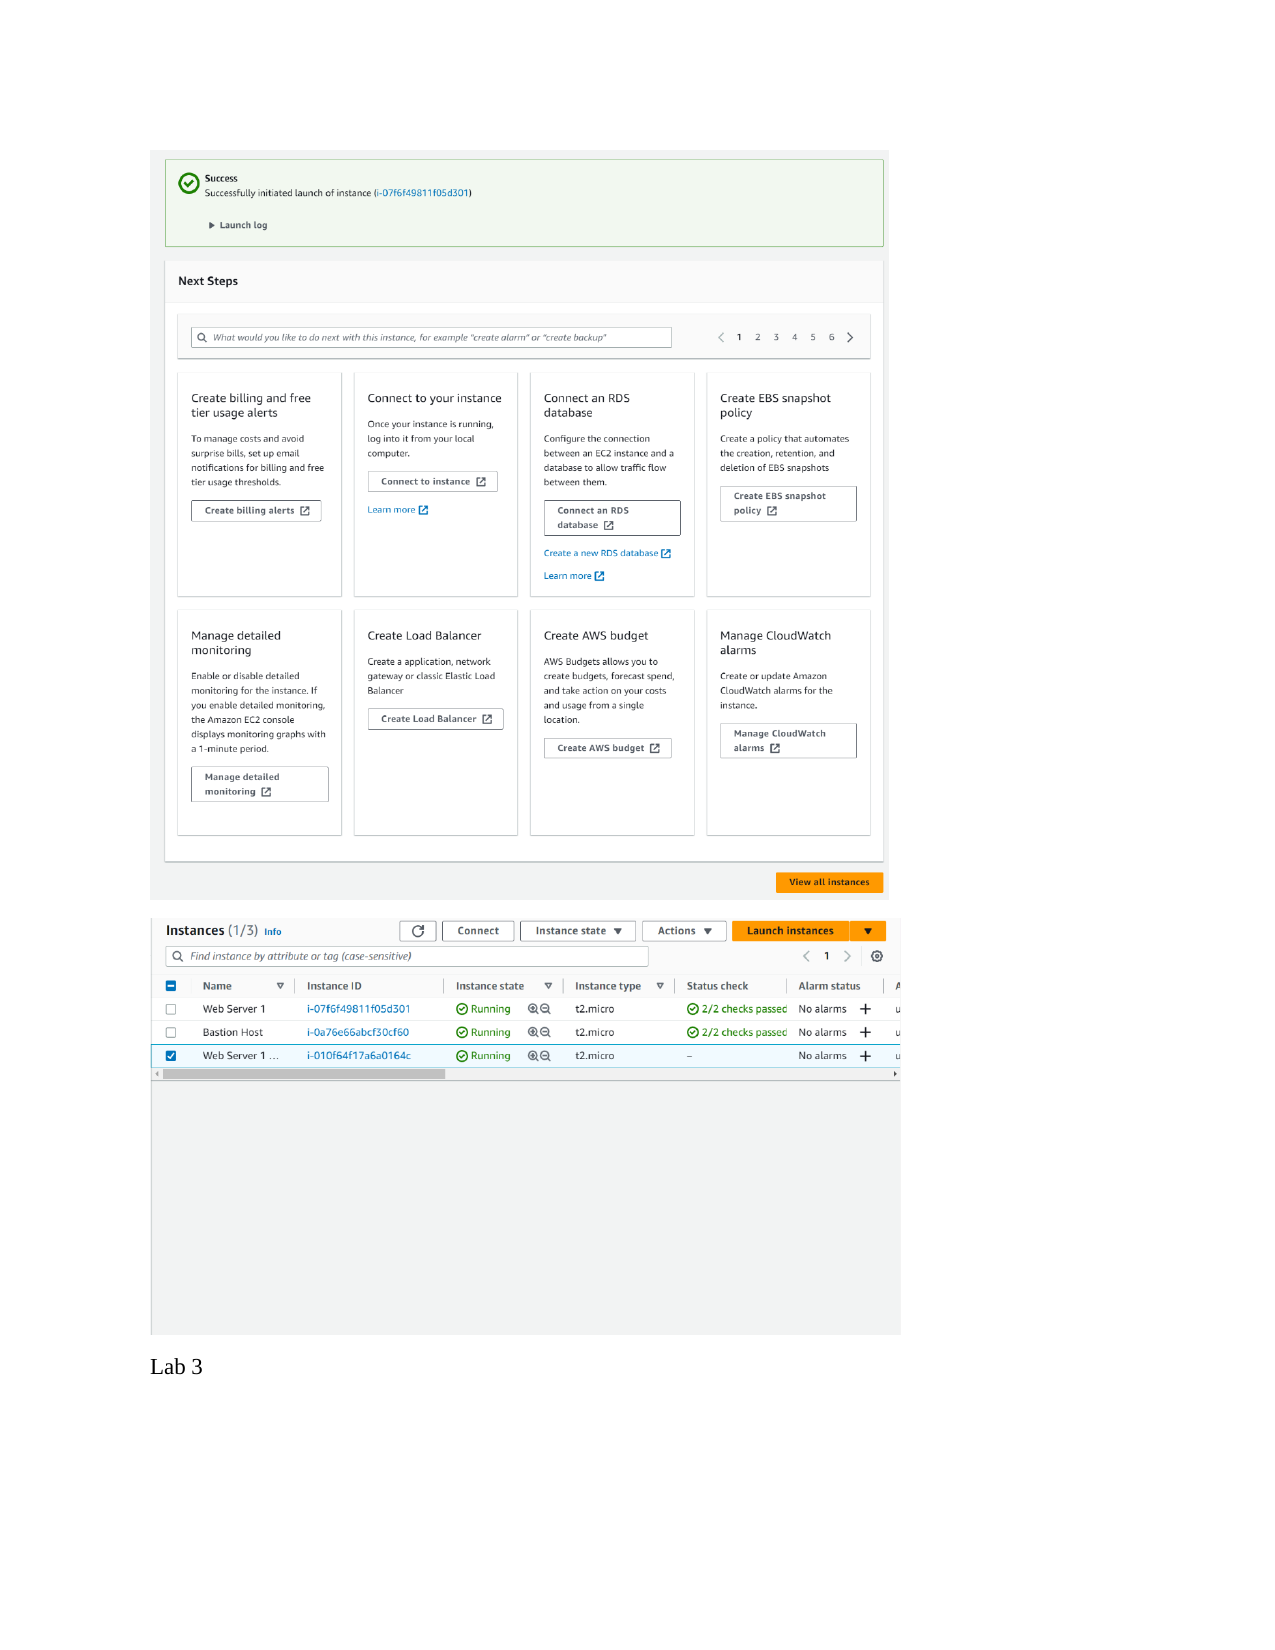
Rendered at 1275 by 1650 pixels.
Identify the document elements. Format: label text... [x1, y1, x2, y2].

picture [150, 918, 901, 1043]
text Lab 3 [150, 1353, 1125, 1380]
picture [150, 150, 889, 900]
picture [150, 1046, 901, 1335]
